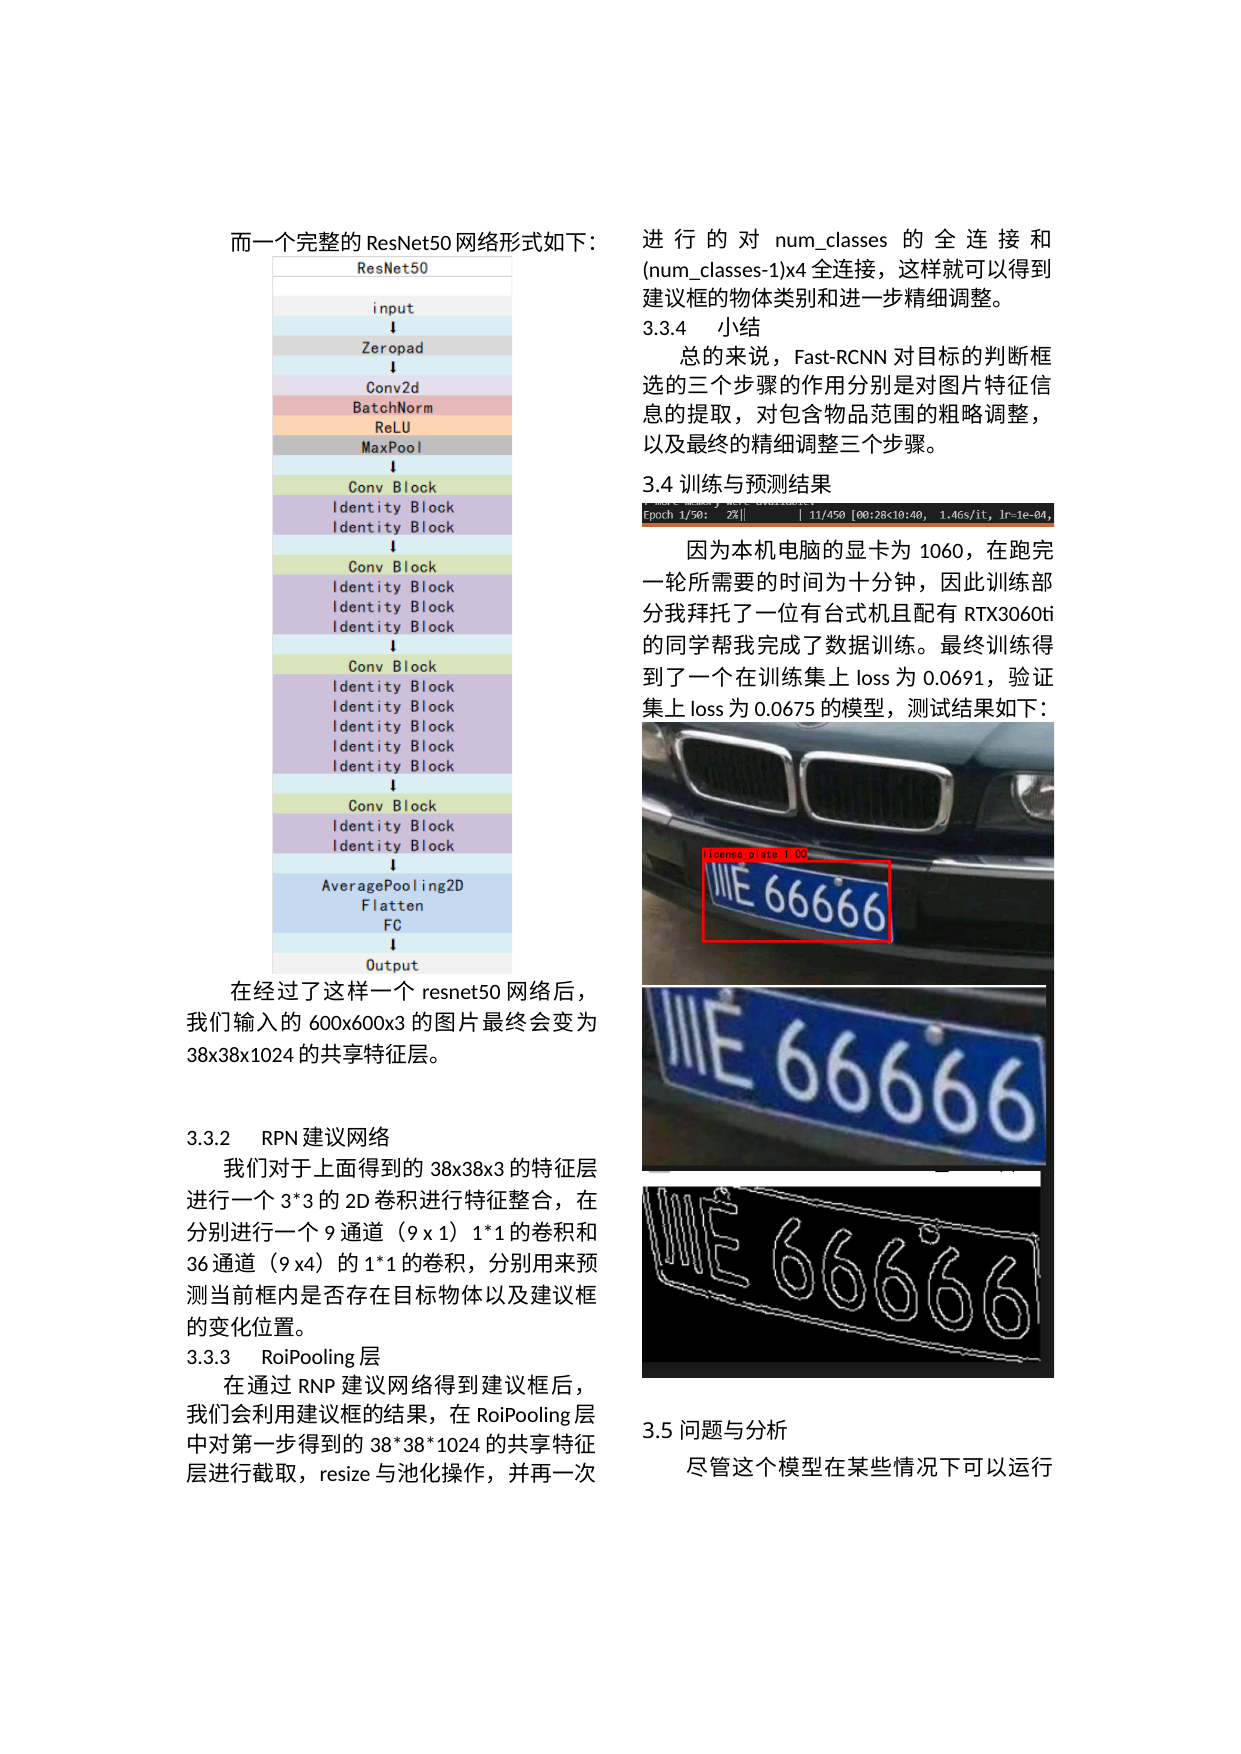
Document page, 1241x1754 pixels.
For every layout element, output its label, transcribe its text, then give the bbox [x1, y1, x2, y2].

picture [272, 256, 513, 974]
text 而一个完整的ResNet50网络形式如下： [186, 224, 598, 256]
text 在通过RNP建议网络得到建议框后，我们会利用建议框的结果，在RoiPooling层中对第一步得到的38*38*1024的共享特征层进行截取，resize与池化操作，并再一次进行的对num_classes的全连接和(num_classes-1)x4全连接，这样就可以得到建议框的物体类别和进一步精细调整。 [186, 1370, 596, 1487]
text 因为本机电脑的显卡为1060，在跑完一轮所需要的时间为十分钟，因此训练部分我拜托了一位有台式机且配有RTX3060ti的同学帮我完成了数据训练。最终训练得到了一个在训练集上loss为0.0691，验证集上loss为0.0675的模型，测试结果如下： [642, 533, 1054, 722]
text 在通过RNP建议网络得到建议框后，我们会利用建议框的结果，在RoiPooling层中对第一步得到的38*38*1024的共享特征层进行截取，resize与池化操作，并再一次进行的对num_classes的全连接和(num_classes-1)x4全连接，这样就可以得到建议框的物体类别和进一步精细调整。 [642, 224, 1052, 312]
text 总的来说，Fast-RCNN对目标的判断框选的三个步骤的作用分别是对图片特征信息的提取，对包含物品范围的粗略调整，以及最终的精细调整三个步骤。 [642, 341, 1052, 458]
subtitle 问题与分析 [642, 1421, 1054, 1443]
subtitle 训练与预测结果 [642, 474, 1054, 497]
list RoiPooling层 [186, 1341, 596, 1370]
list RPN建议网络 [186, 1122, 596, 1151]
text 在经过了这样一个resnet50网络后，我们输入的600x600x3的图片最终会变为38x38x1024的共享特征层。 [186, 974, 598, 1069]
picture [642, 503, 1055, 527]
picture [642, 722, 1055, 1378]
text 我们对于上面得到的38x38x3的特征层进行一个3*3的2D卷积进行特征整合，在分别进行一个9通道（9 x 1）1*1的卷积和36通道（9 x4）的1*1的卷积，分别用来预测当前框内是否存在目标物体以及建议框的变化位置。 [186, 1151, 598, 1341]
list 小结 [642, 312, 1052, 341]
